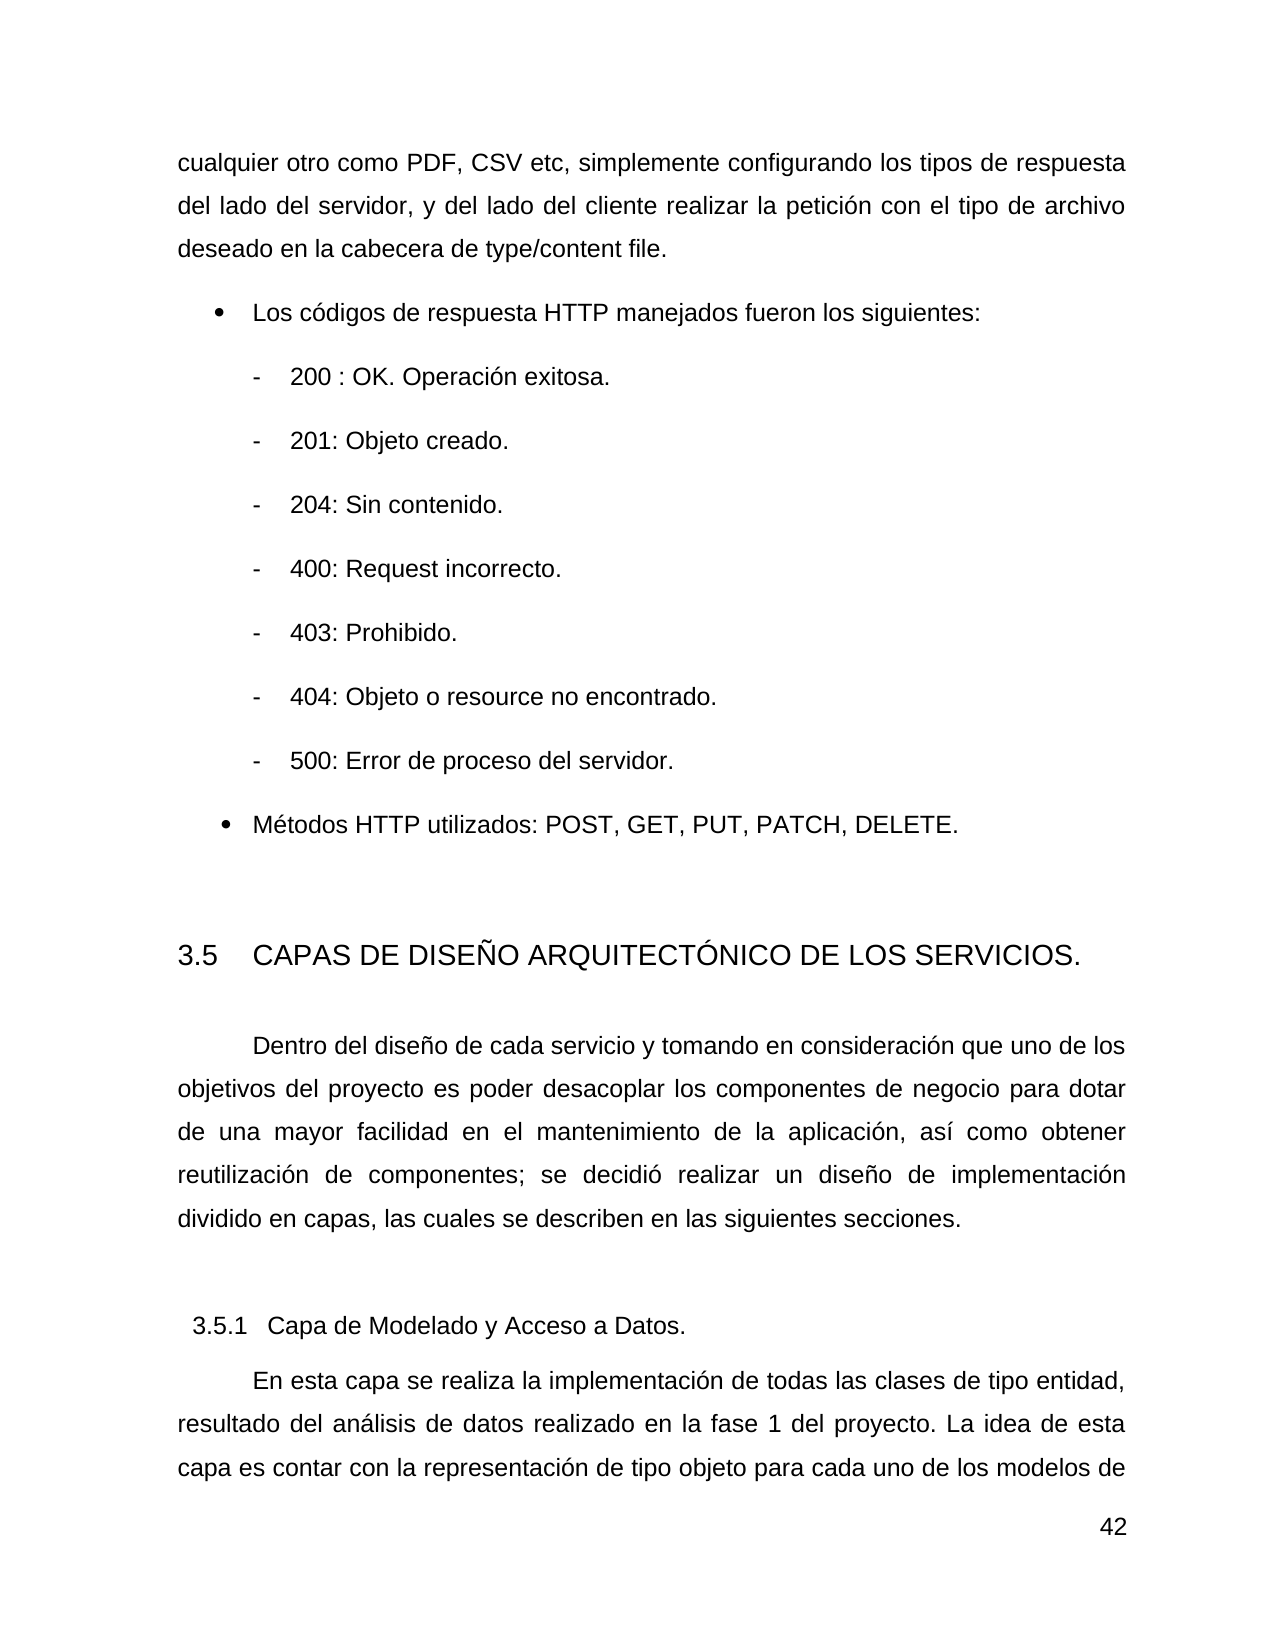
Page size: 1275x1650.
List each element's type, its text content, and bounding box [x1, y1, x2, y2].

list Dentro del diseño de cada servicio y tomando en consideración que uno de los objetivos del proyecto es poder desacoplar los componentes de negocio para dotar de una mayor facilidad en el mantenimiento de la aplicación, así como obtener reutilización de componentes; se decidió realizar un diseño de implementación dividido en capas, las cuales se describen en las siguientes secciones. [177, 1031, 1127, 1232]
list Métodos HTTP utilizados: POST, GET, PUT, PATCH, DELETE. [222, 810, 1127, 838]
list 201: Objeto creado. [252, 426, 1127, 455]
list 204: Sin contenido. [252, 490, 1127, 519]
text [177, 1366, 1127, 1481]
list 404: Objeto o resource no encontrado. [252, 682, 1127, 711]
subtitle CAPAS DE DISEÑO ARQUITECTÓNICO DE LOS SERVICIOS. [177, 938, 1127, 971]
list 500: Error de proceso del servidor. [252, 746, 1127, 774]
list 200 : OK. Operación exitosa. [252, 362, 1127, 391]
list 403: Prohibido. [252, 618, 1127, 647]
list Los códigos de respuesta HTTP manejados fueron los siguientes: [215, 298, 1127, 327]
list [177, 148, 1127, 263]
subtitle Capa de Modelado y Acceso a Datos. [192, 1311, 1127, 1339]
list 400: Request incorrecto. [252, 554, 1127, 583]
